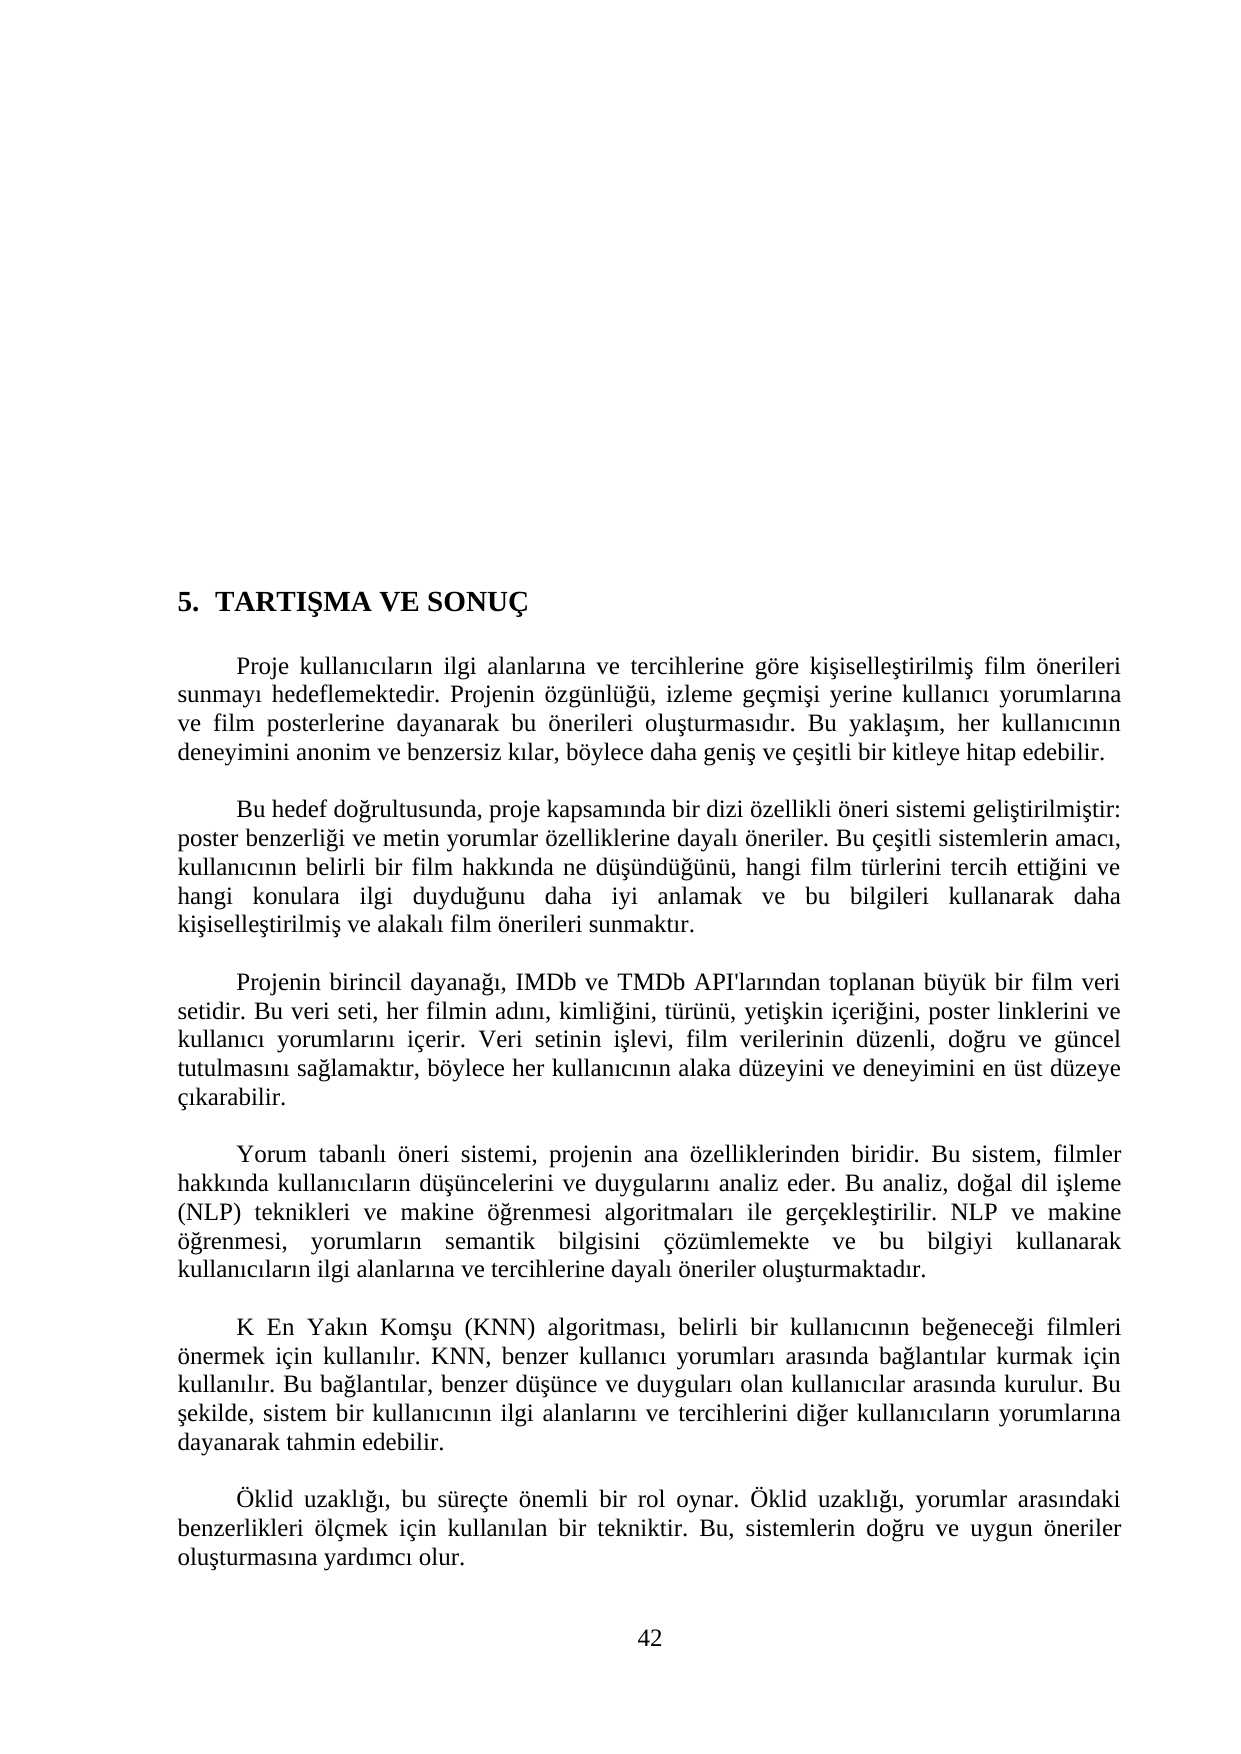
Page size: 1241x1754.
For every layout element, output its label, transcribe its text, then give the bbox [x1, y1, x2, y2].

text Yorum tabanlı öneri sistemi, projenin ana özelliklerinden biridir. Bu sistem, filmler hakkında kullanıcıların düşüncelerini ve duygularını analiz eder. Bu analiz, doğal dil işleme (NLP) teknikleri ve makine öğrenmesi algoritmaları ile gerçekleştirilir. NLP ve makine öğrenmesi, yorumların semantik bilgisini çözümlemekte ve bu bilgiyi kullanarak kullanıcıların ilgi alanlarına ve tercihlerine dayalı öneriler oluşturmaktadır. [177, 1139, 1122, 1283]
text Proje kullanıcıların ilgi alanlarına ve tercihlerine göre kişiselleştirilmiş film önerileri sunmayı hedeflemektedir. Projenin özgünlüğü, izleme geçmişi yerine kullanıcı yorumlarına ve film posterlerine dayanarak bu önerileri oluşturmasıdır. Bu yaklaşım, her kullanıcının deneyimini anonim ve benzersiz kılar, böylece daha geniş ve çeşitli bir kitleye hitap edebilir. [177, 651, 1122, 766]
text Projenin birincil dayanağı, IMDb ve TMDb API'larından toplanan büyük bir film veri setidir. Bu veri seti, her filmin adını, kimliğini, türünü, yetişkin içeriğini, poster linklerini ve kullanıcı yorumlarını içerir. Veri setinin işlevi, film verilerinin düzenli, doğru ve güncel tutulmasını sağlamaktır, böylece her kullanıcının alaka düzeyini ve deneyimini en üst düzeye çıkarabilir. [177, 967, 1122, 1111]
list TARTIŞMA VE SONUÇ [177, 584, 1122, 617]
text Bu hedef doğrultusunda, proje kapsamında bir dizi özellikli öneri sistemi geliştirilmiştir: poster benzerliği ve metin yorumlar özelliklerine dayalı öneriler. Bu çeşitli sistemlerin amacı, kullanıcının belirli bir film hakkında ne düşündüğünü, hangi film türlerini tercih ettiğini ve hangi konulara ilgi duyduğunu daha iyi anlamak ve bu bilgileri kullanarak daha kişiselleştirilmiş ve alakalı film önerileri sunmaktır. [177, 794, 1122, 938]
text Öklid uzaklığı, bu süreçte önemli bir rol oynar. Öklid uzaklığı, yorumlar arasındaki benzerlikleri ölçmek için kullanılan bir tekniktir. Bu, sistemlerin doğru ve uygun öneriler oluşturmasına yardımcı olur. [177, 1484, 1122, 1571]
text K En Yakın Komşu (KNN) algoritması, belirli bir kullanıcının beğeneceği filmleri önermek için kullanılır. KNN, benzer kullanıcı yorumları arasında bağlantılar kurmak için kullanılır. Bu bağlantılar, benzer düşünce ve duyguları olan kullanıcılar arasında kurulur. Bu şekilde, sistem bir kullanıcının ilgi alanlarını ve tercihlerini diğer kullanıcıların yorumlarına dayanarak tahmin edebilir. [177, 1312, 1122, 1456]
